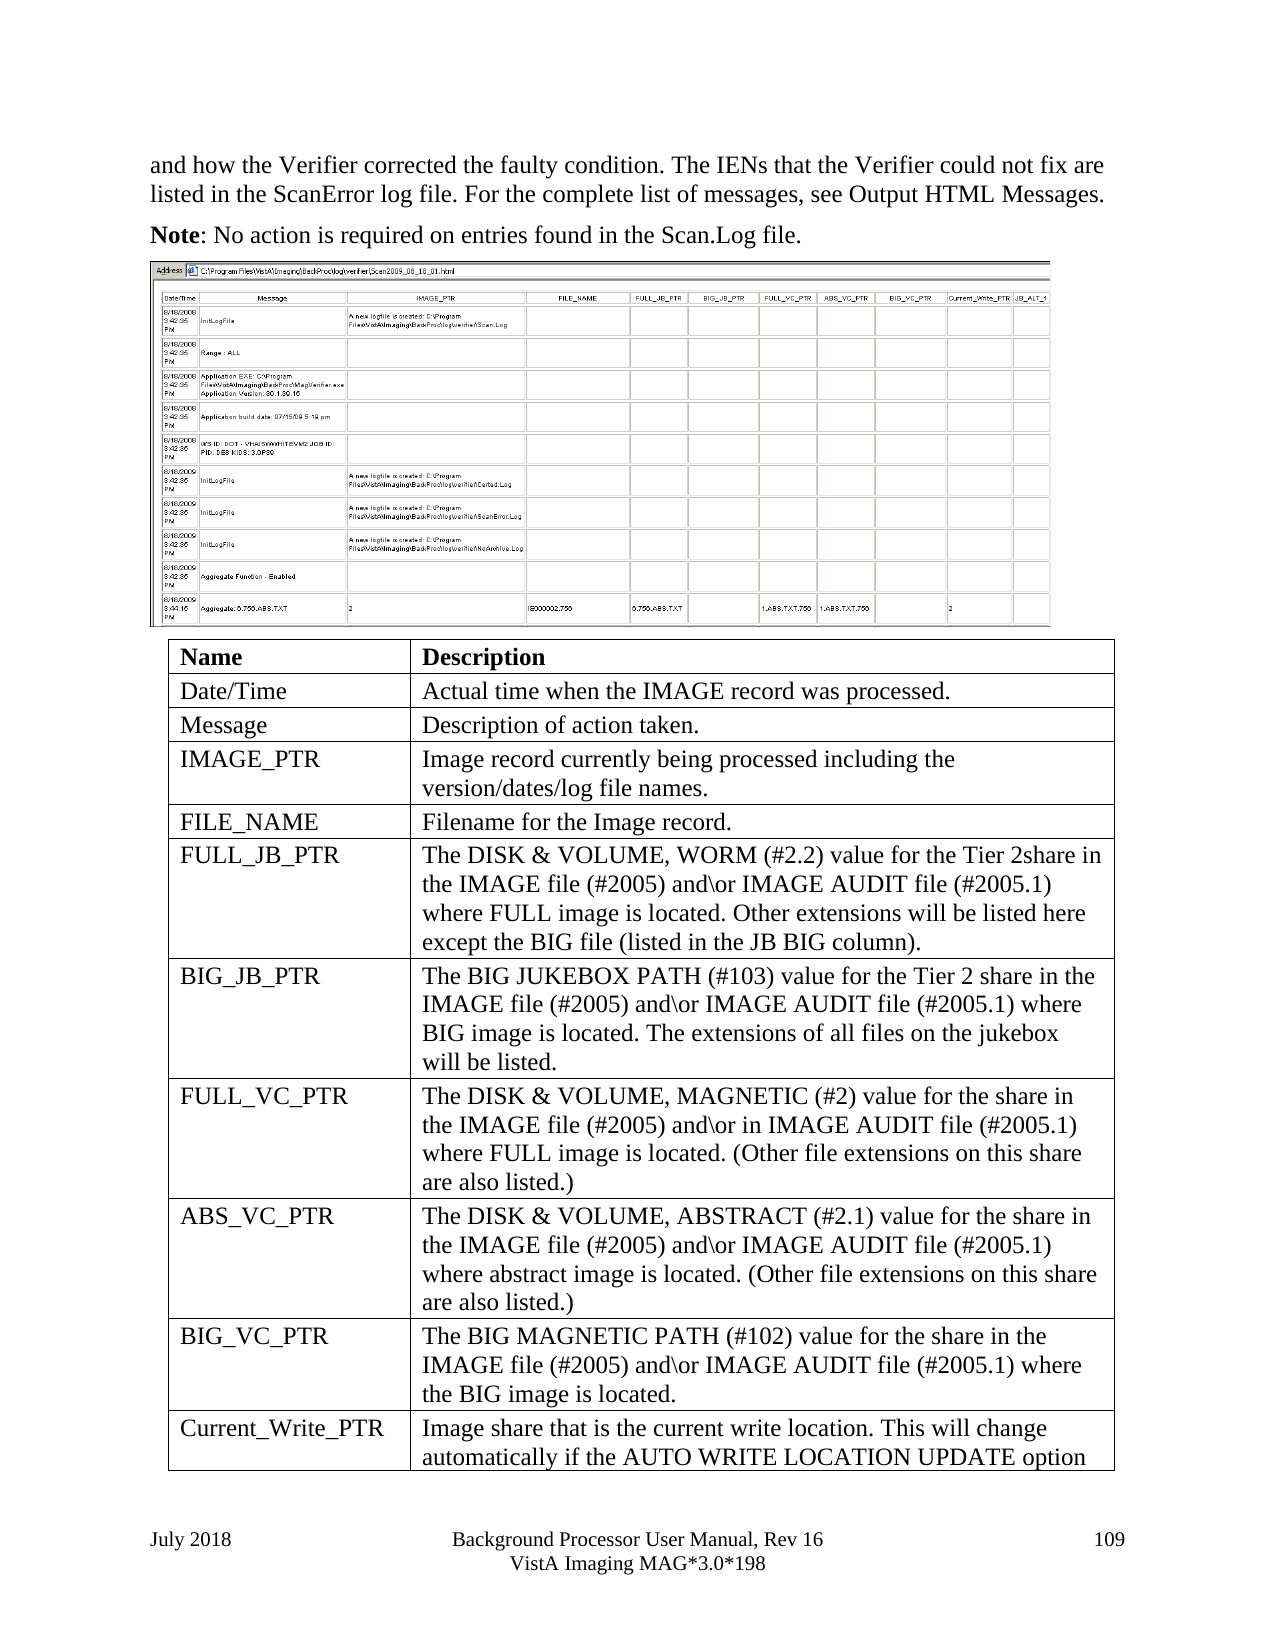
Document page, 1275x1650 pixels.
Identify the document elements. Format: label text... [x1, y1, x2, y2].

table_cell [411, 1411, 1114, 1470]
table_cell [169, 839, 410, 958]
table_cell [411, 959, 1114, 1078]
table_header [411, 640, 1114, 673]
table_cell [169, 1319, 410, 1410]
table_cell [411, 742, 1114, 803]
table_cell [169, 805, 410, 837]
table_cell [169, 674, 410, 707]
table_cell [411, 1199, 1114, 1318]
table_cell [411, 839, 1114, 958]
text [150, 150, 1125, 207]
text Note: No action is required on entries found in the Scan.Log file. [150, 220, 1125, 249]
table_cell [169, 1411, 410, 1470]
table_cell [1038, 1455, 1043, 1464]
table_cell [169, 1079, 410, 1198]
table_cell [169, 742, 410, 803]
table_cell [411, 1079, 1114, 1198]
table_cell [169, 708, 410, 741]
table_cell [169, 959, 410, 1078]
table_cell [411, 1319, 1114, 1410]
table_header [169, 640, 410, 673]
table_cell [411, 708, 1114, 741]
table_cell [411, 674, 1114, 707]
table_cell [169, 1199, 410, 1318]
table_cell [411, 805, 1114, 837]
